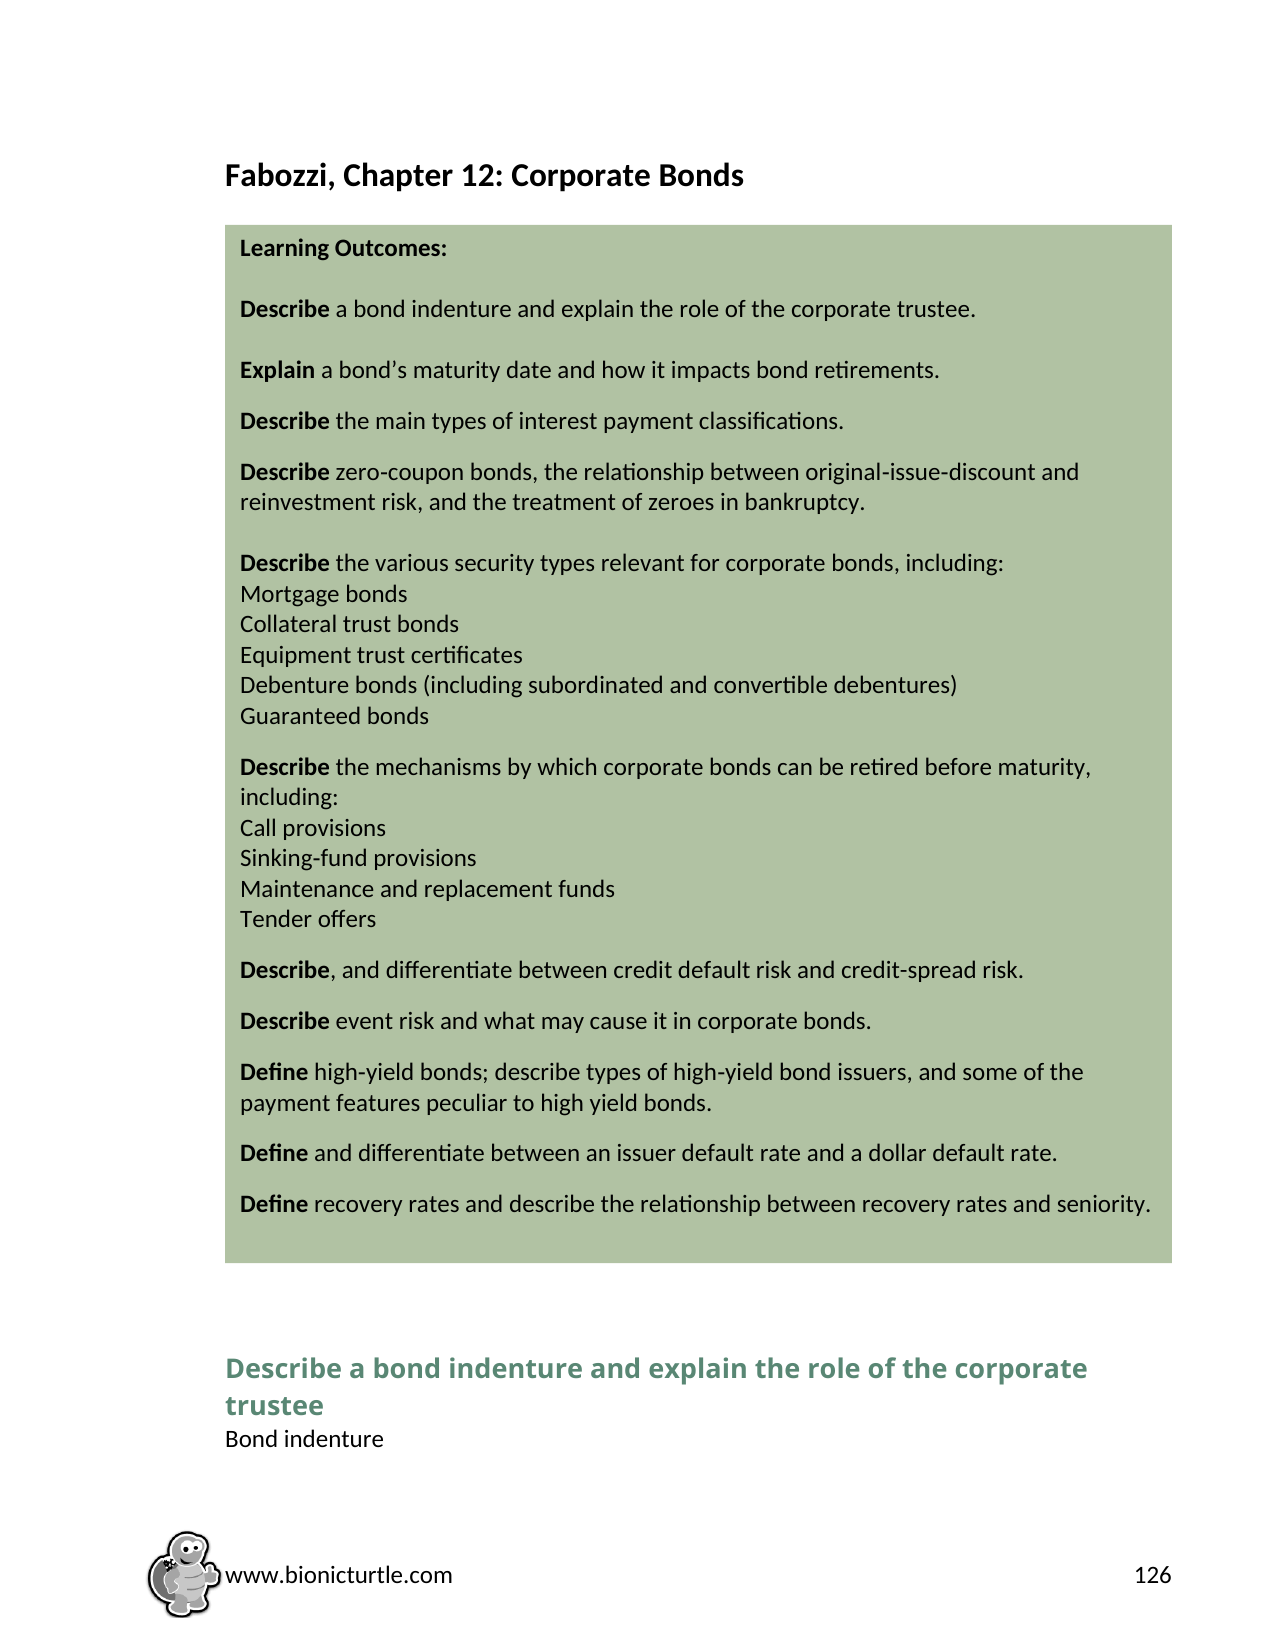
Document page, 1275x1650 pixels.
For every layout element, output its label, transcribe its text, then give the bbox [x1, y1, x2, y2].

subtitle Fabozzi, Chapter 12: Corporate Bonds [225, 153, 1172, 194]
subtitle Describe a bond indenture and explain the role of the corporate trustee [225, 1349, 1172, 1423]
text Bond indenture [225, 1423, 1172, 1453]
